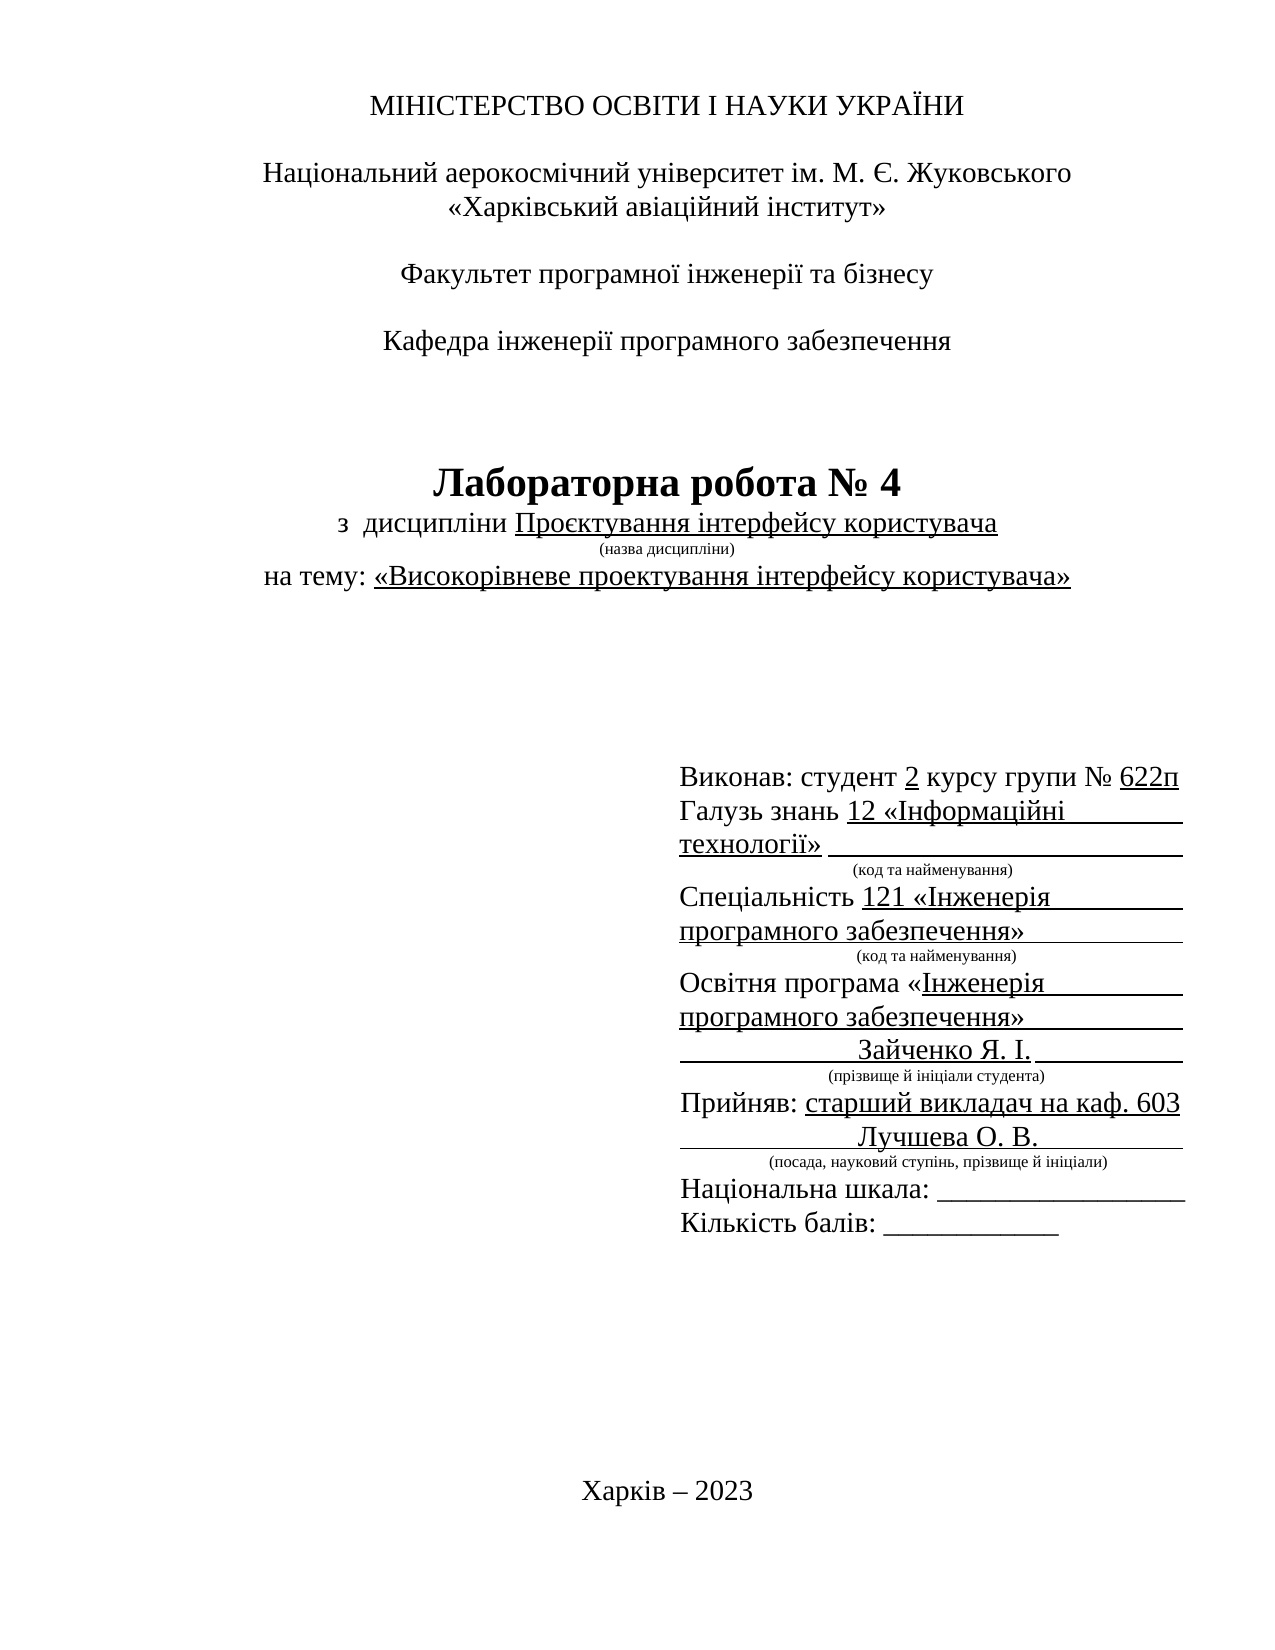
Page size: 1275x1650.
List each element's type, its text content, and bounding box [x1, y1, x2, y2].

text Кафедра інженерії програмного забезпечення [148, 323, 1186, 357]
text Галузь знань 12 «Інформаційні [679, 793, 1186, 826]
text (назва дисципліни) [148, 539, 1186, 558]
text (код та найменування) [856, 946, 1186, 965]
text Лучшева О. В. [651, 1119, 1186, 1152]
text Харків – 2023 [148, 1473, 1186, 1507]
text Освітня програма «Інженерія [679, 965, 1186, 999]
text Прийняв: старший викладач на каф. 603 [680, 1085, 1186, 1119]
text програмного забезпечення» [679, 999, 1186, 1032]
text з дисципліни Проєктування інтерфейсу користувача [148, 505, 1186, 539]
text Національний аерокосмічний університет ім. М. Є. Жуковського [148, 156, 1186, 189]
text Зайченко Я. І. [651, 1032, 1186, 1066]
text МІНІСТЕРСТВО ОСВІТИ І НАУКИ УКРАЇНИ [148, 88, 1186, 122]
text Факультет програмної інженерії та бізнесу [148, 256, 1186, 290]
text Спеціальність 121 «Інженерія [679, 879, 1186, 913]
text Кількість балів: ____________ [651, 1205, 1186, 1238]
text Лабораторна робота № 4 [148, 457, 1186, 505]
text (код та найменування) [679, 860, 1186, 879]
text (прізвище й ініціали студента) [754, 1066, 1186, 1085]
text «Харківський авіаційний інститут» [148, 189, 1186, 223]
text (посада, науковий ступінь, прізвище й ініціали) [739, 1152, 1186, 1171]
text технології» [679, 826, 1186, 860]
text на тему: «Високорівневе проектування інтерфейсу користувача» [148, 558, 1186, 592]
text програмного забезпечення» [679, 913, 1186, 946]
text Виконав: студент 2 курсу групи № 622п [679, 759, 1186, 793]
text Національна шкала: _________________ [651, 1171, 1186, 1205]
